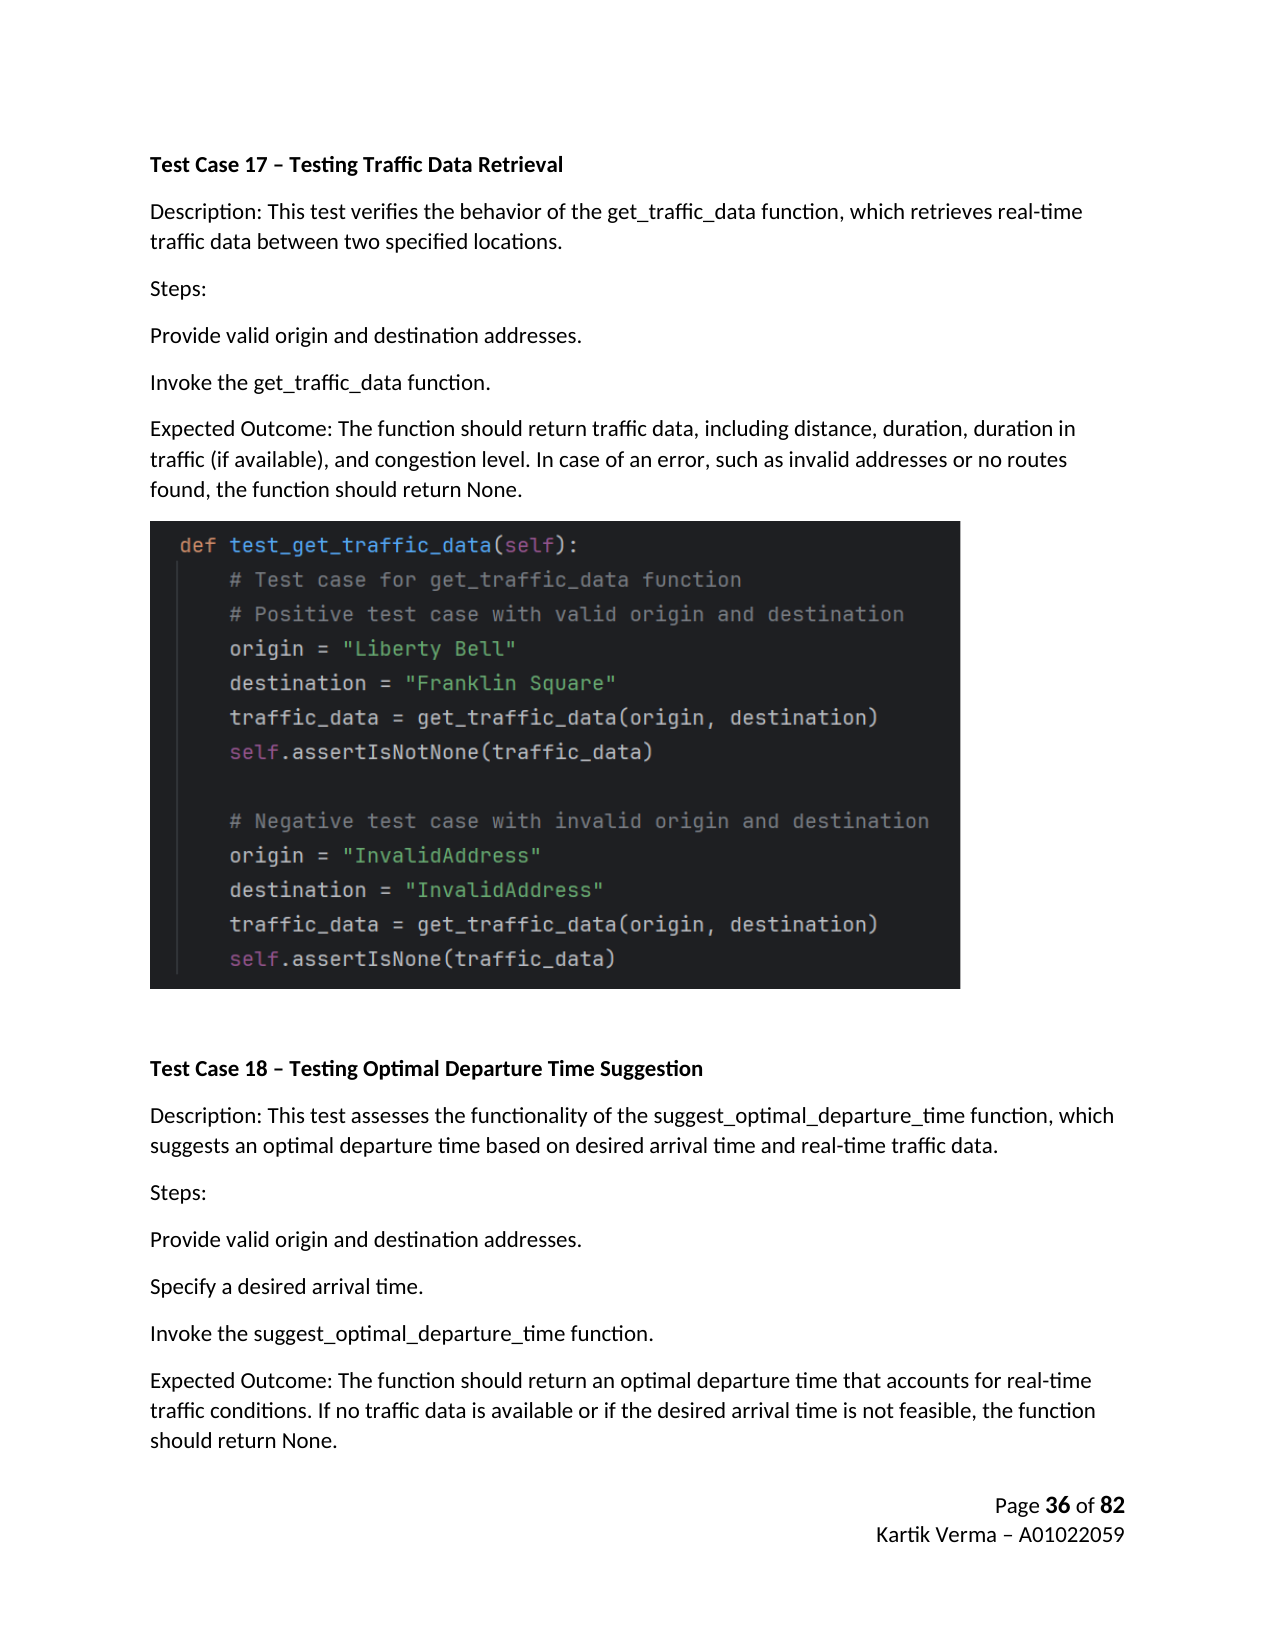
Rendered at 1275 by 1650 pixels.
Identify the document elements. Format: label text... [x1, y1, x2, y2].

text Test Case 17 – Testing Traffic Data Retrieval [150, 150, 1125, 178]
text Description: This test verifies the behavior of the get_traffic_data function, which retrieves real-time traffic data between two specified locations. [150, 197, 1125, 255]
text Description: This test assesses the functionality of the suggest_optimal_departure_time function, which suggests an optimal departure time based on desired arrival time and real-time traffic data. [150, 1101, 1125, 1159]
text Provide valid origin and destination addresses. [150, 1225, 1125, 1253]
text Steps: [150, 1178, 1125, 1206]
text Test Case 18 – Testing Optimal Departure Time Suggestion [150, 1054, 1125, 1082]
text Provide valid origin and destination addresses. [150, 321, 1125, 349]
picture [150, 521, 961, 989]
text Invoke the suggest_optimal_departure_time function. [150, 1319, 1125, 1347]
text Expected Outcome: The function should return traffic data, including distance, duration, duration in traffic (if available), and congestion level. In case of an error, such as invalid addresses or no routes found, the function should return None. [150, 414, 1125, 503]
text Specify a desired arrival time. [150, 1272, 1125, 1300]
text Invoke the get_traffic_data function. [150, 368, 1125, 396]
text Expected Outcome: The function should return an optimal departure time that accounts for real-time traffic conditions. If no traffic data is available or if the desired arrival time is not feasible, the function should return None. [150, 1366, 1125, 1454]
text Steps: [150, 274, 1125, 302]
